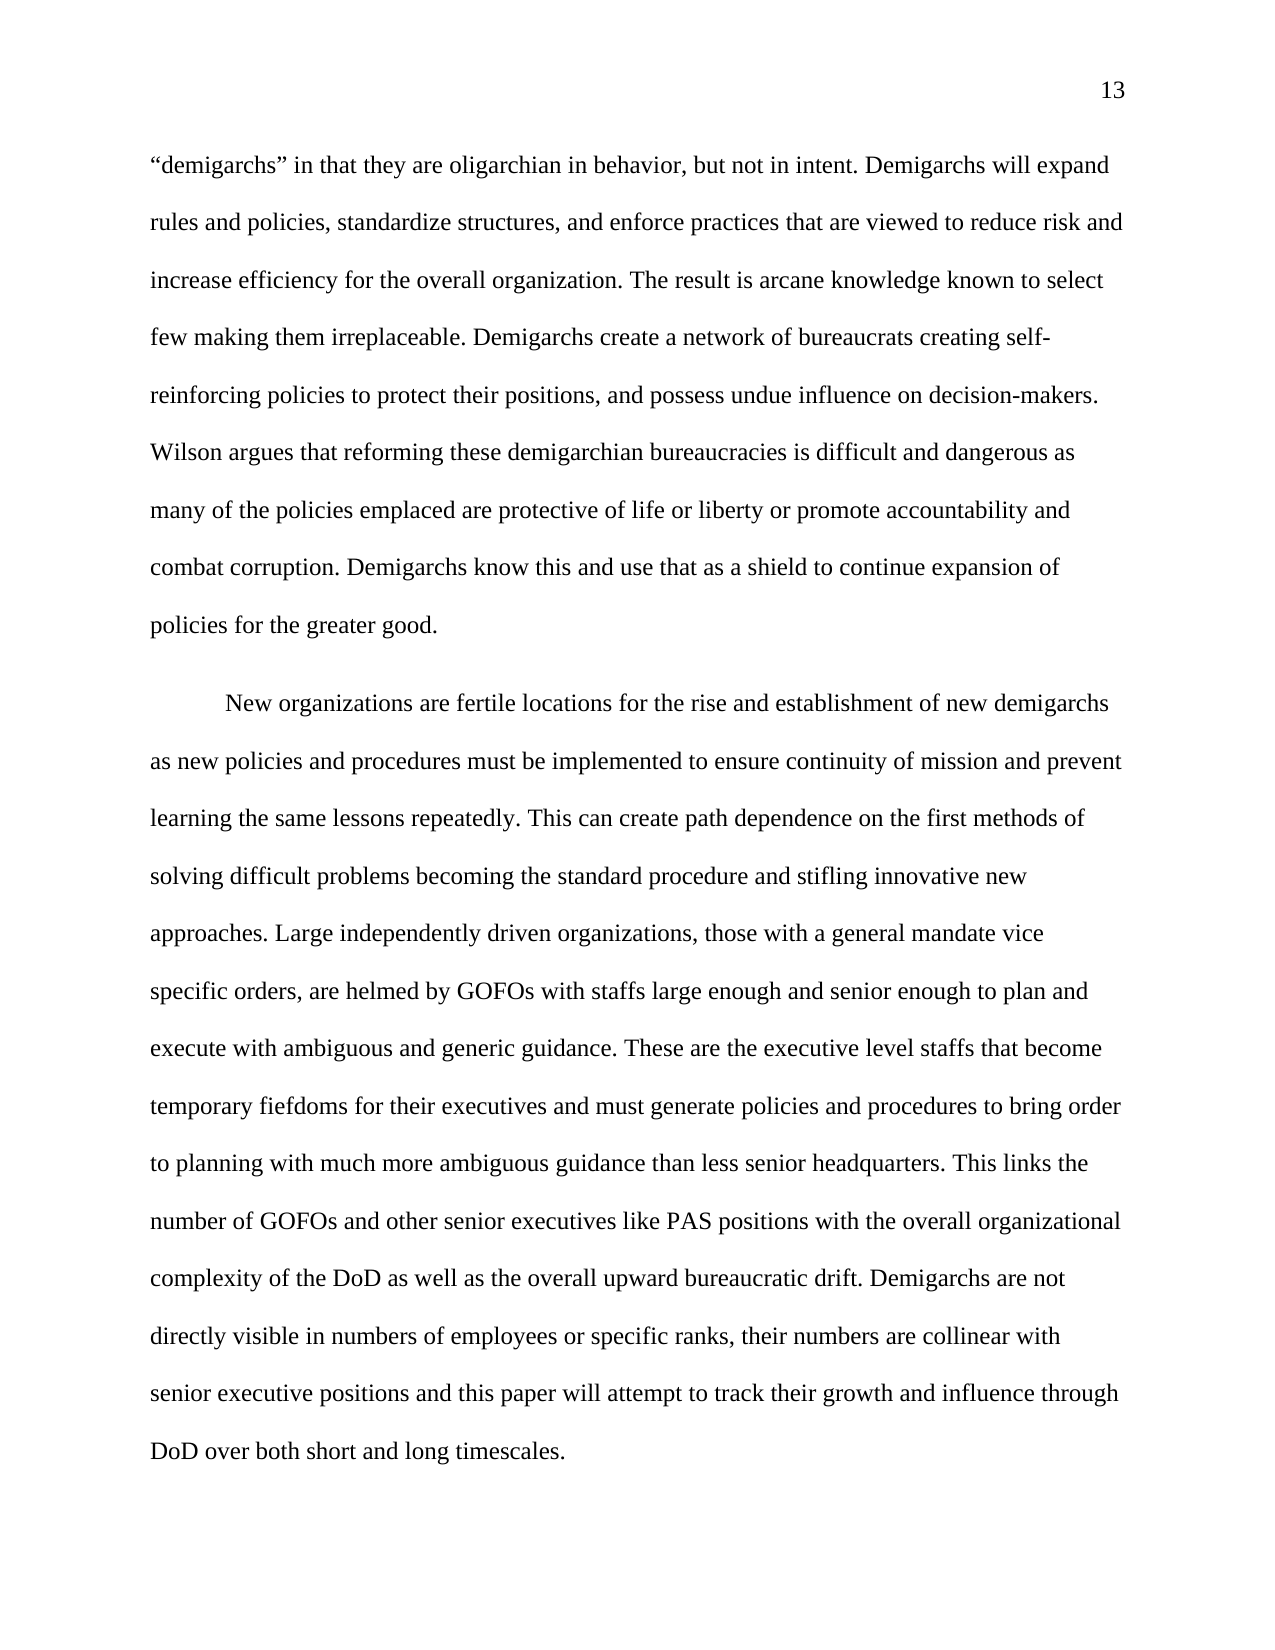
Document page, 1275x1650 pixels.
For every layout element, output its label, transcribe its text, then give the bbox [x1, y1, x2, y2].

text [150, 150, 1125, 639]
text New organizations are fertile locations for the rise and establishment of new demigarchs as new policies and procedures must be implemented to ensure continuity of mission and prevent learning the same lessons repeatedly. This can create path dependence on the first methods of solving difficult problems becoming the standard procedure and stifling innovative new approaches. Large independently driven organizations, those with a general mandate vice specific orders, are helmed by GOFOs with staffs large enough and senior enough to plan and execute with ambiguous and generic guidance. These are the executive level staffs that become temporary fiefdoms for their executives and must generate policies and procedures to bring order to planning with much more ambiguous guidance than less senior headquarters. This links the number of GOFOs and other senior executives like PAS positions with the overall organizational complexity of the DoD as well as the overall upward bureaucratic drift. Demigarchs are not directly visible in numbers of employees or specific ranks, their numbers are collinear with senior executive positions and this paper will attempt to track their growth and influence through DoD over both short and long timescales. [150, 688, 1125, 1464]
